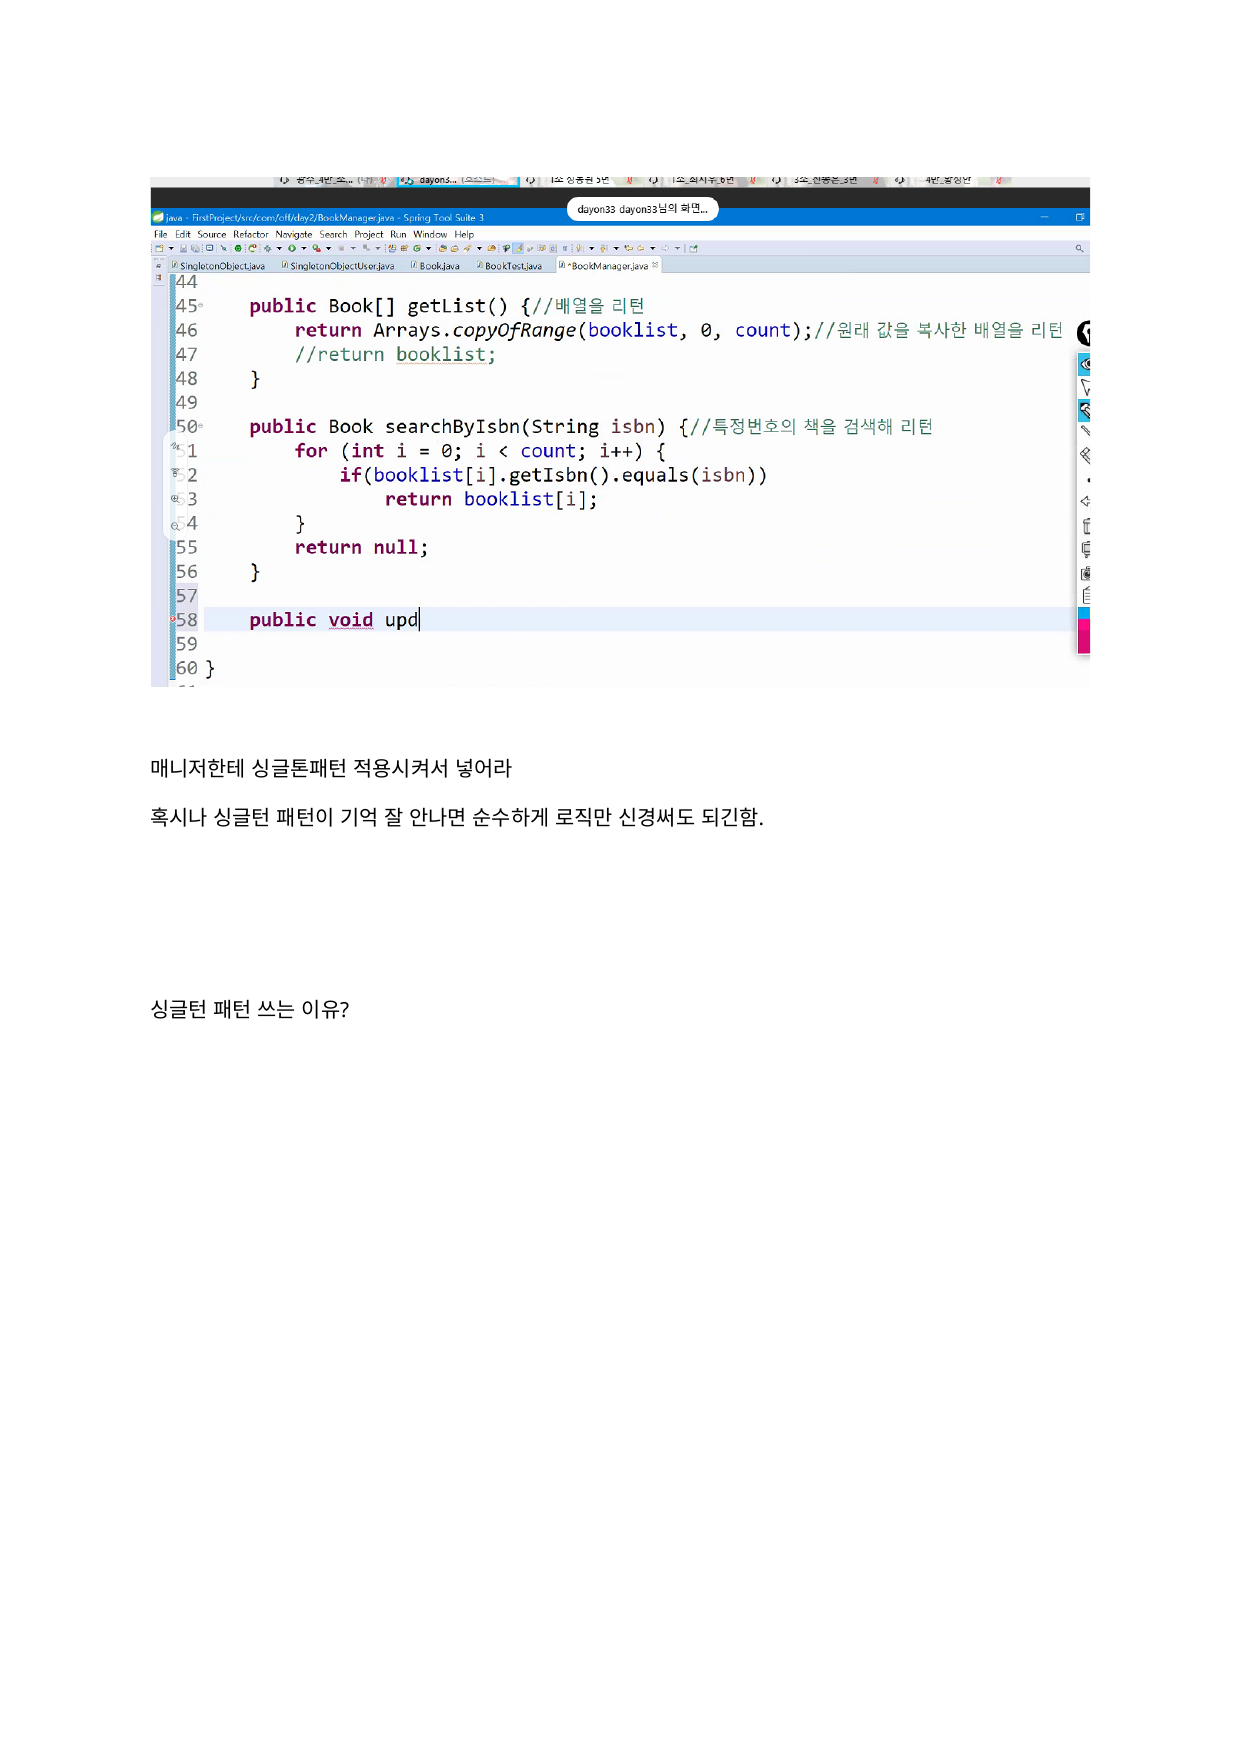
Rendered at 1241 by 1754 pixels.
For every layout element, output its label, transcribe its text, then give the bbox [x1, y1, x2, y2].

picture [150, 177, 1091, 687]
text 혹시나 싱글턴 패턴이 기억 잘 안나면 순수하게 로직만 신경써도 되긴함. [150, 802, 1090, 832]
text 매니저한테 싱글톤패턴 적용시켜서 넣어라 [150, 752, 1090, 782]
picture [400, 177, 517, 184]
text 싱글턴 패턴 쓰는 이유? [150, 993, 1090, 1023]
